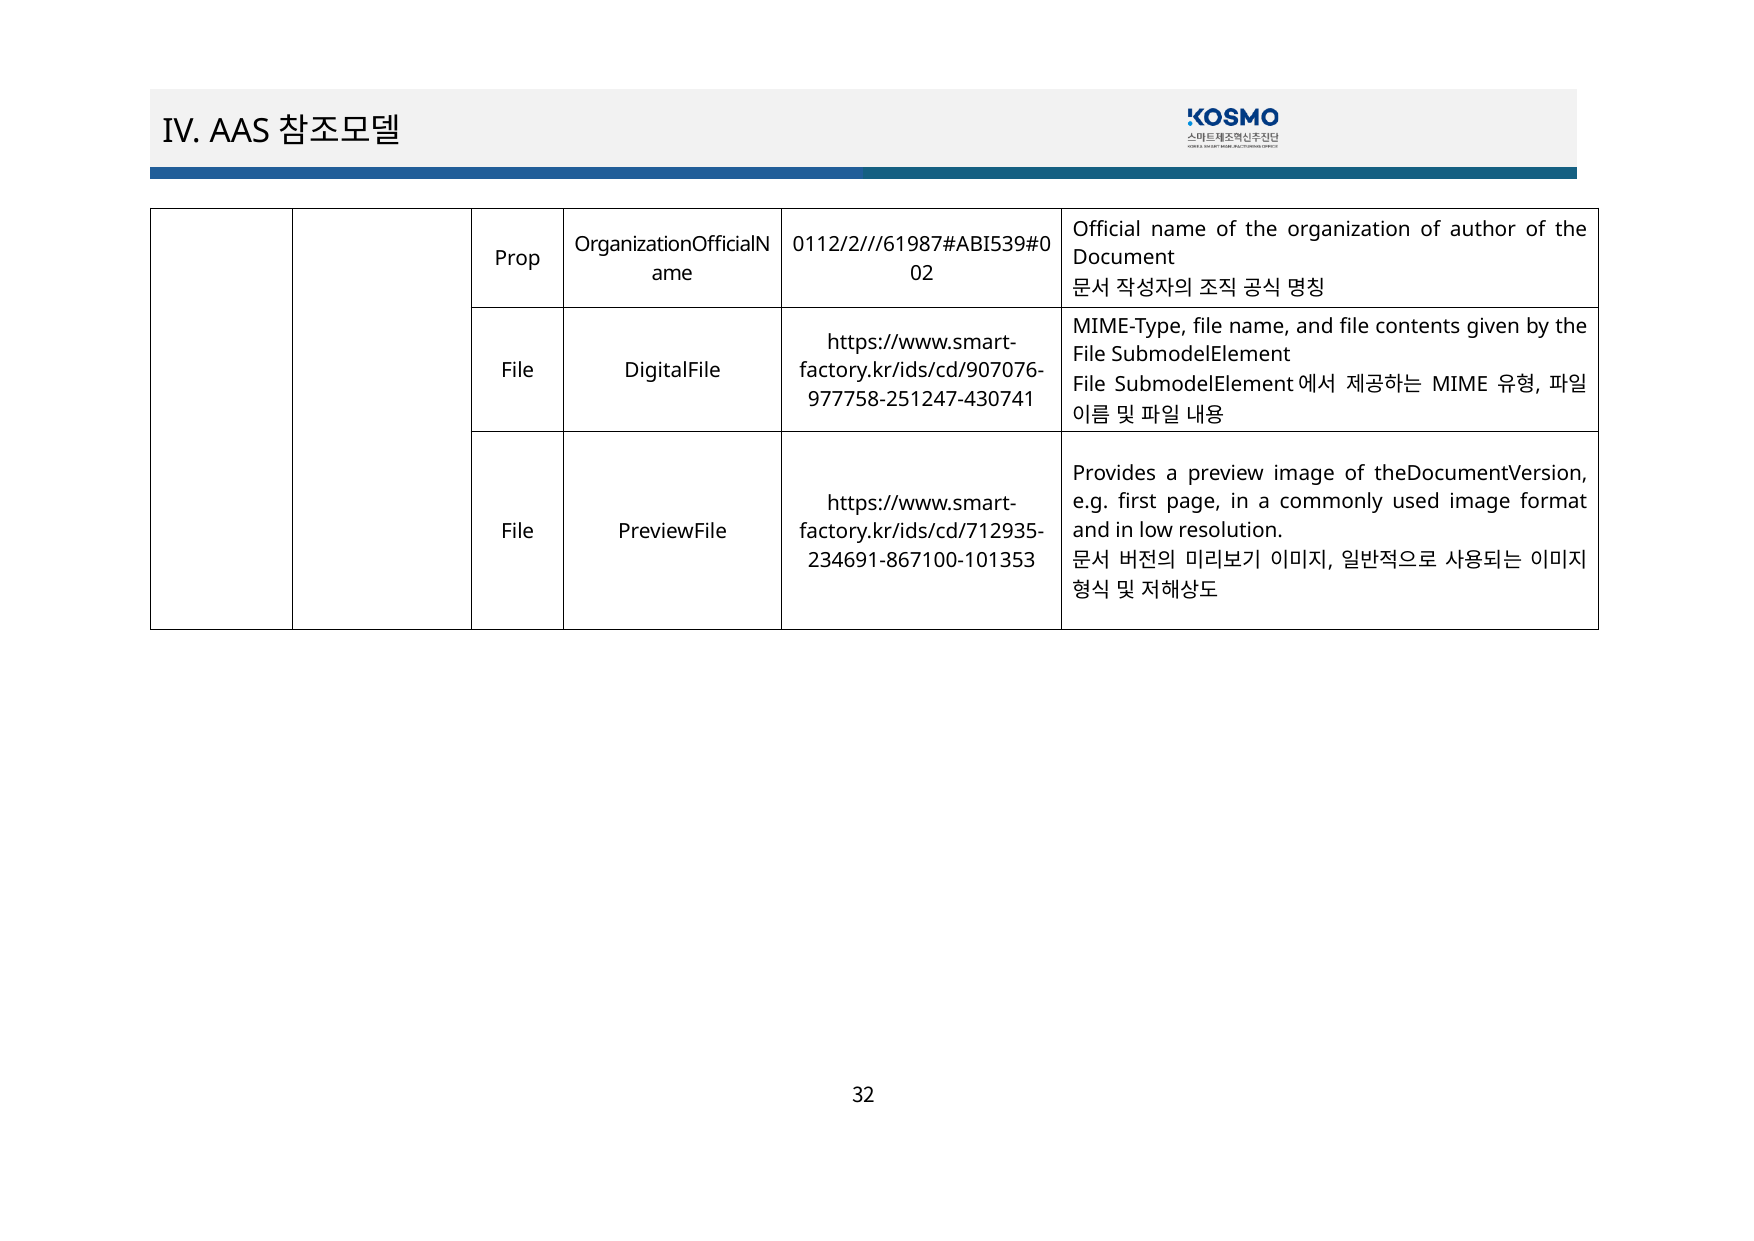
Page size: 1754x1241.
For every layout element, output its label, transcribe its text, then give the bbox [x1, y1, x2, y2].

table_cell DigitalFile [564, 308, 781, 431]
picture [1187, 108, 1279, 148]
table_cell File [472, 432, 563, 629]
table_cell 0112/2///61987#ABI539#002 [782, 209, 1061, 307]
table_cell MIME-Type, file name, and file contents given by the File SubmodelElement File SubmodelElement에서 제공하는 MIME 유형, 파일 이름 및 파일 내용 [1062, 308, 1598, 431]
table_cell OrganizationOfficialName [564, 209, 781, 307]
table_cell PreviewFile [564, 432, 781, 629]
table_cell https://www.smart-factory.kr/ids/cd/712935-234691-867100-101353 [782, 432, 1061, 629]
table_cell Prop [472, 209, 563, 307]
table_cell Official name of the organization of author of the Document 문서 작성자의 조직 공식 명칭 [1062, 209, 1598, 307]
table_cell https://www.smart-factory.kr/ids/cd/907076-977758-251247-430741 [782, 308, 1061, 431]
table_cell Provides a preview image of theDocumentVersion, e.g. first page, in a commonly used image format and in low resolution. 문서 버전의 미리보기 이미지, 일반적으로 사용되는 이미지 형식 및 저해상도 [1062, 432, 1598, 629]
table_cell File [472, 308, 563, 431]
